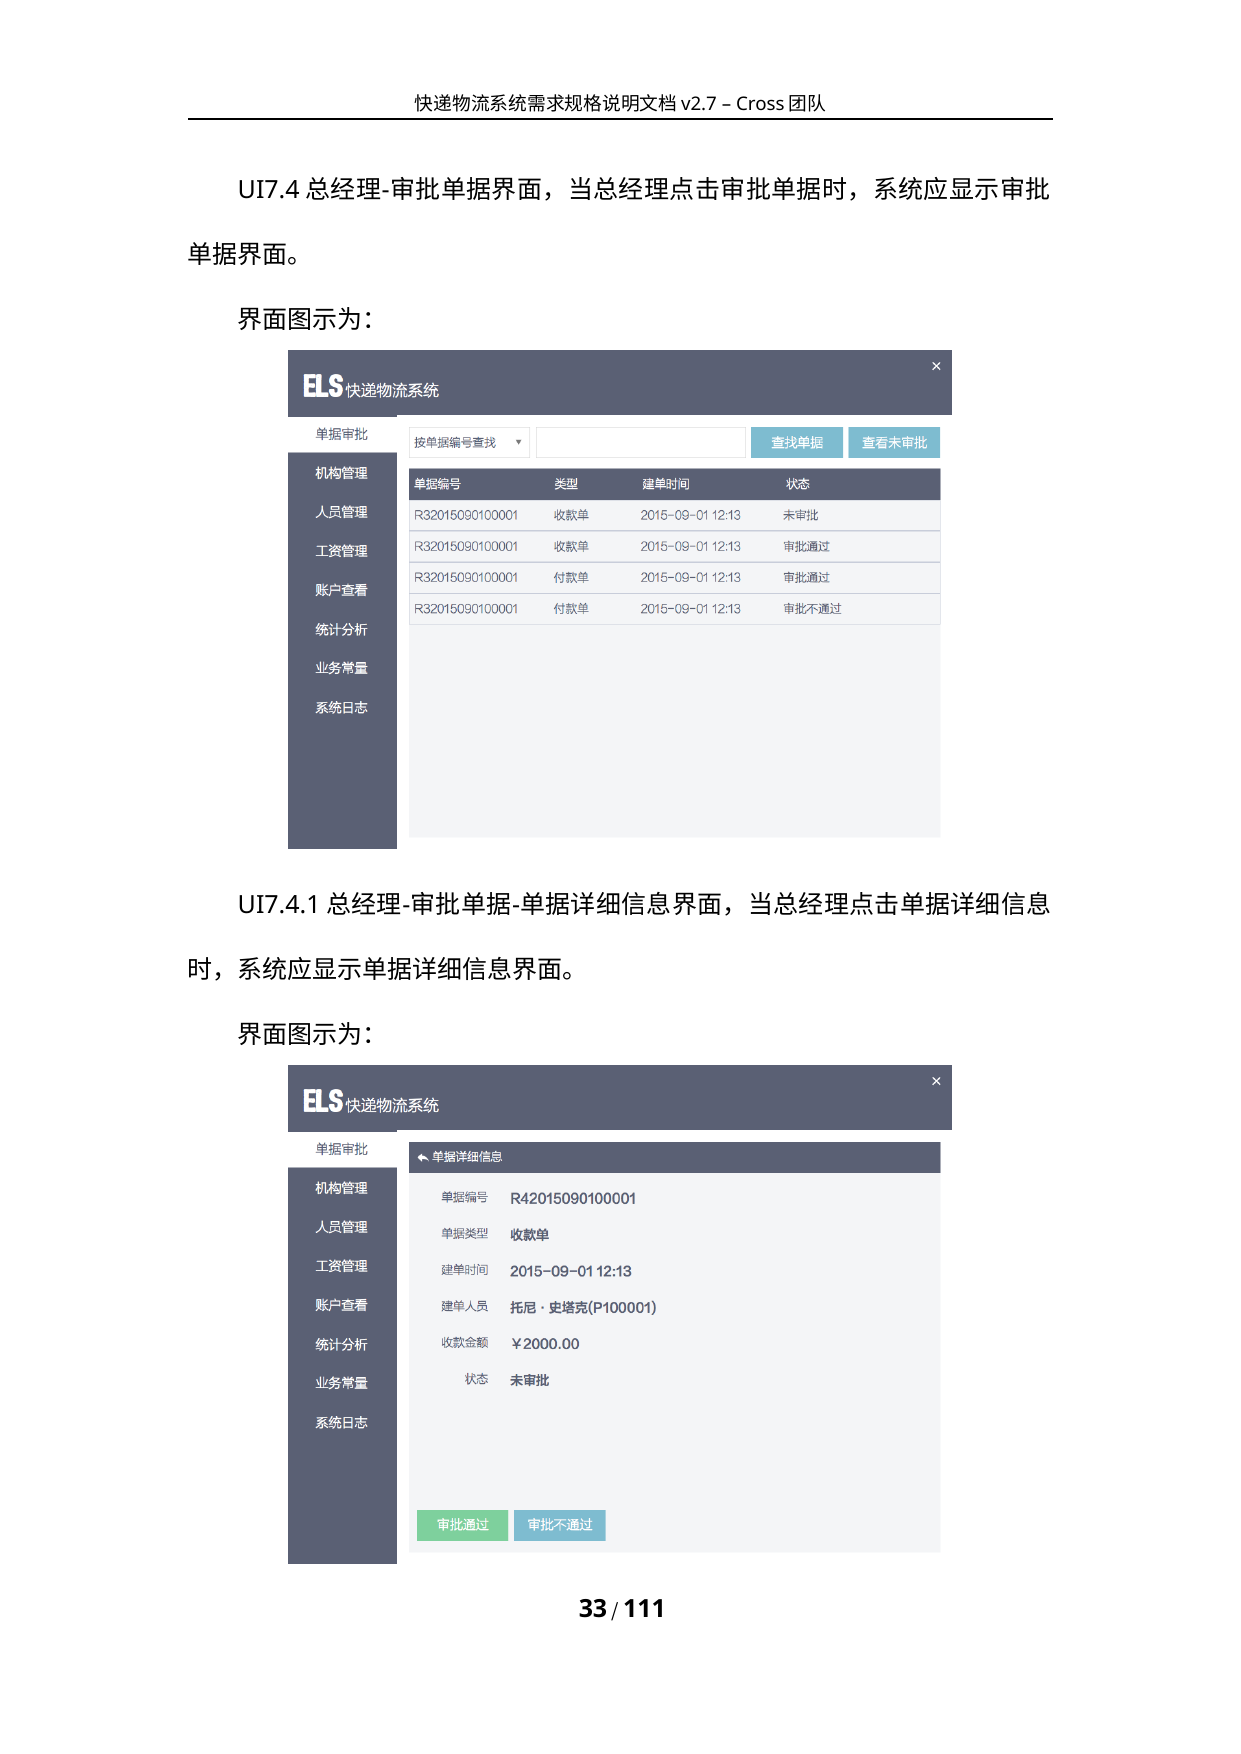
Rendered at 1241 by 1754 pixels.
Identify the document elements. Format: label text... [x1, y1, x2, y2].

text 界面图示为： [187, 1001, 1053, 1066]
picture [288, 1065, 952, 1564]
text UI7.4总经理-审批单据界面，当总经理点击审批单据时，系统应显示审批单据界面。 [187, 156, 1053, 286]
picture [288, 350, 952, 849]
text UI7.4.1总经理-审批单据-单据详细信息界面，当总经理点击单据详细信息时，系统应显示单据详细信息界面。 [187, 871, 1053, 1001]
text 界面图示为： [187, 286, 1053, 351]
